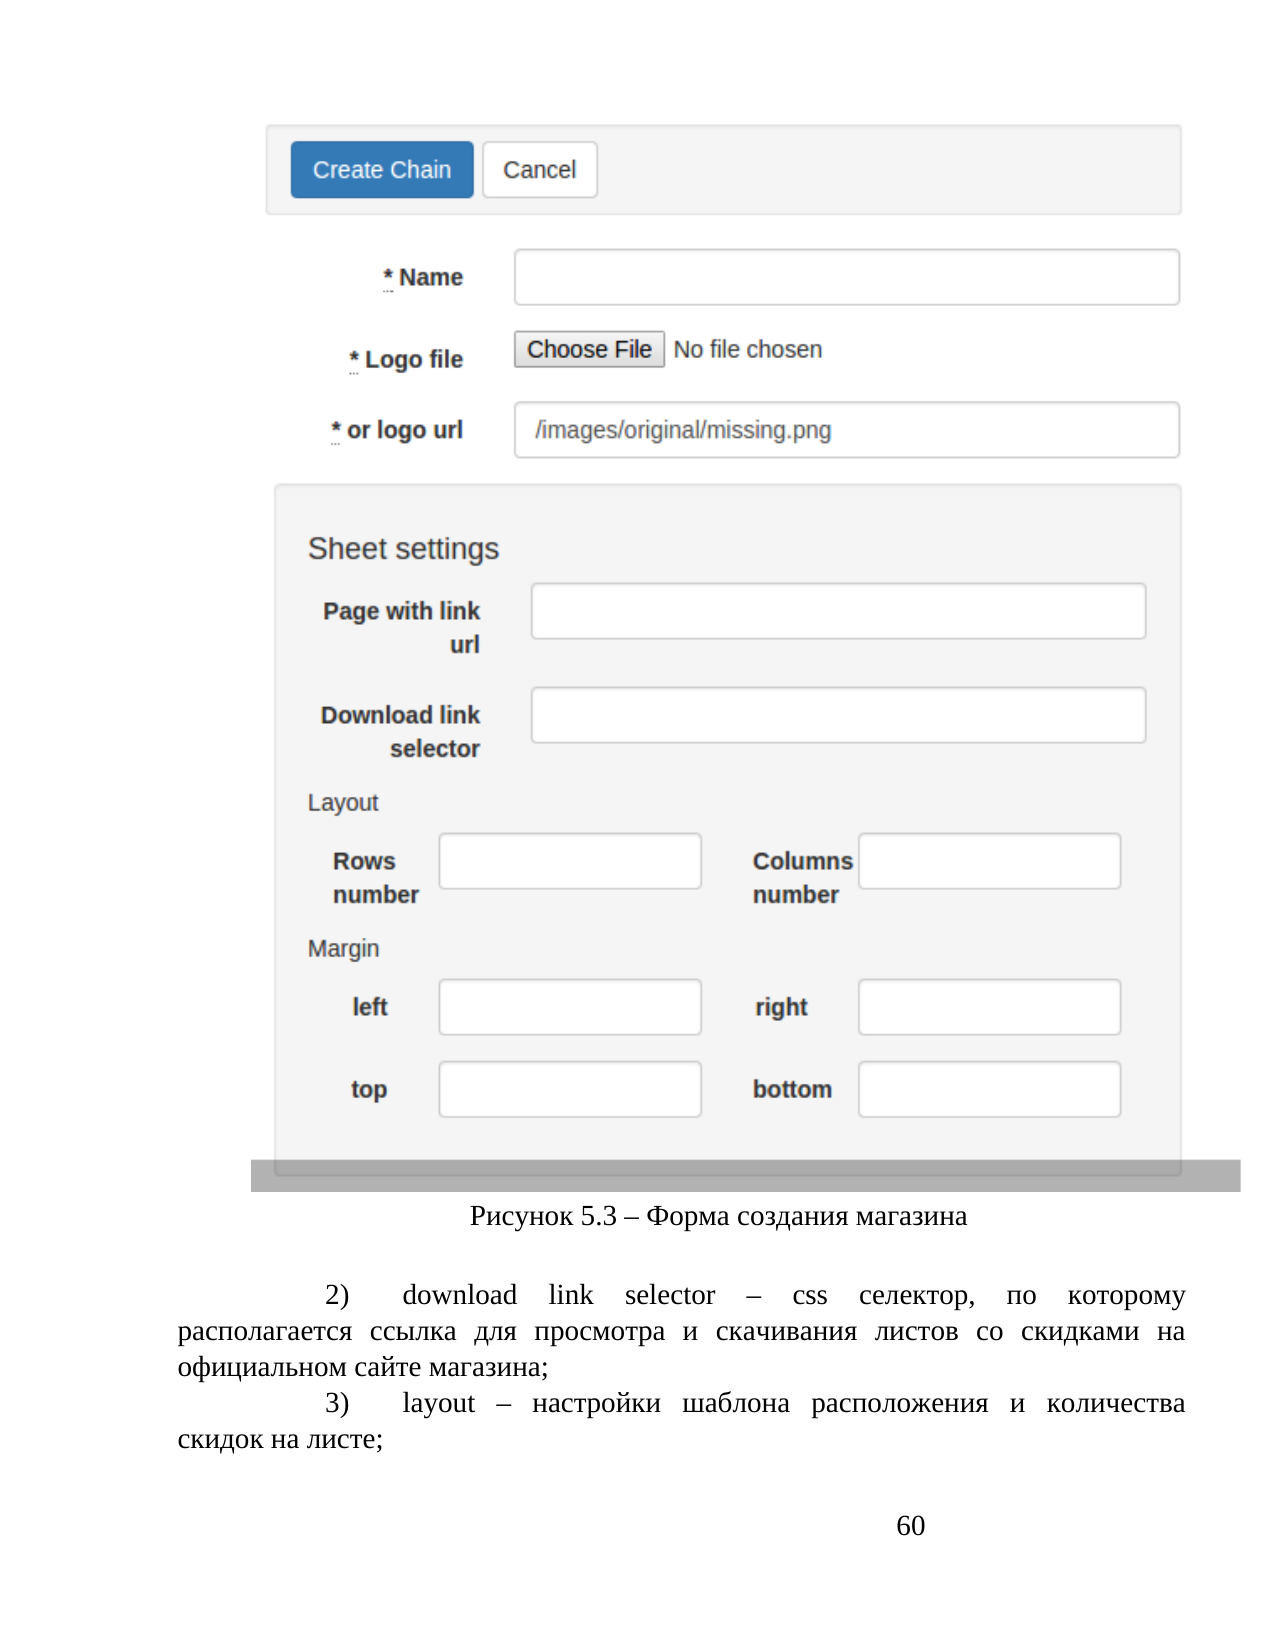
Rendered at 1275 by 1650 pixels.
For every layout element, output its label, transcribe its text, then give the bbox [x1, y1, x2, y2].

picture [251, 118, 1241, 1192]
list layout – настройки шаблона расположения и количества скидок на листе; [177, 1386, 1186, 1455]
list download link selector – css селектор, по которому располагается ссылка для просмотра и скачивания листов со скидками на официальном сайте магазина; [177, 1277, 1186, 1383]
text Рисунок 5.3 – Форма создания магазина [177, 1198, 1186, 1231]
